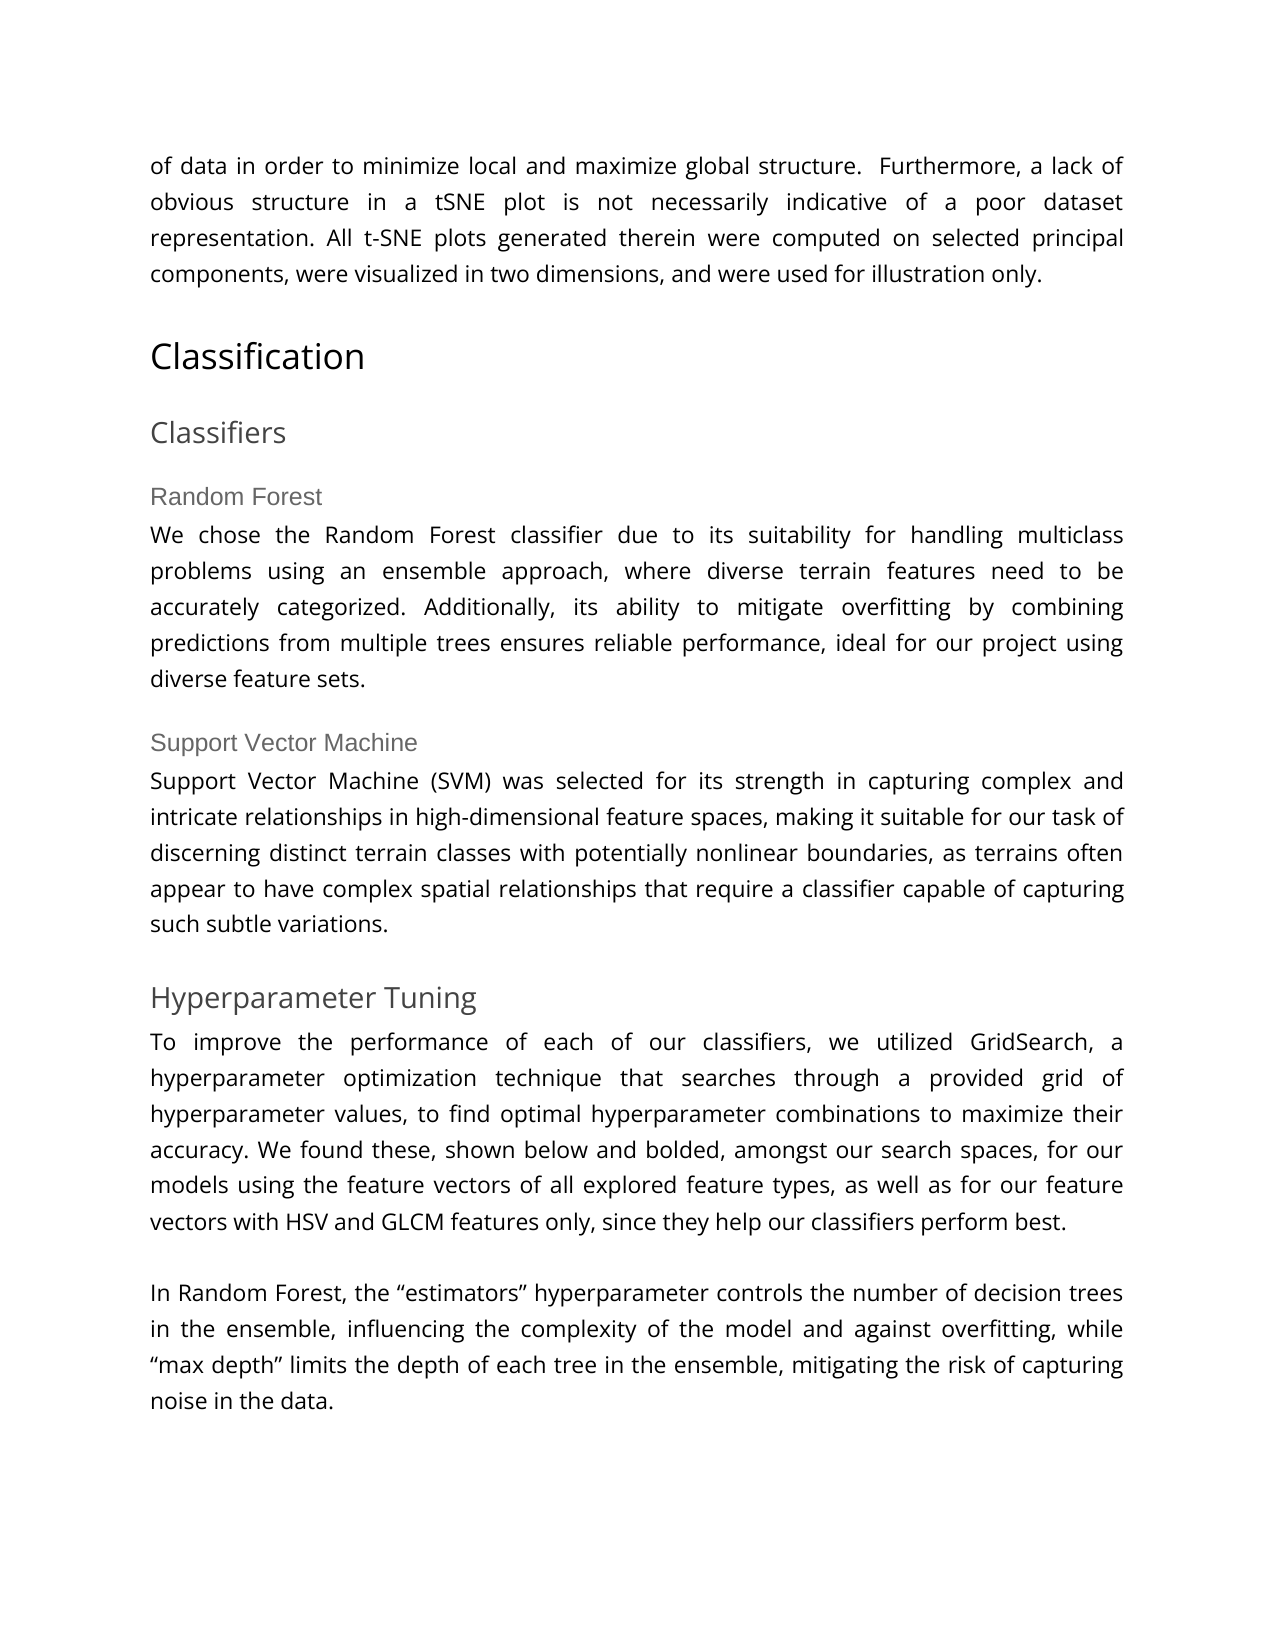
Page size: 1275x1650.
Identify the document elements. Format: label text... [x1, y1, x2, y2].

subtitle Random Forest [150, 482, 1125, 510]
text In Random Forest, the “estimators” hyperparameter controls the number of decision trees in the ensemble, influencing the complexity of the model and against overfitting, while “max depth” limits the depth of each tree in the ensemble, mitigating the risk of capturing noise in the data. [150, 1277, 1125, 1416]
text We chose the Random Forest classifier due to its suitability for handling multiclass problems using an ensemble approach, where diverse terrain features need to be accurately categorized. Additionally, its ability to mitigate overfitting by combining predictions from multiple trees ensures reliable performance, ideal for our project using diverse feature sets. [150, 519, 1125, 694]
subtitle Hyperparameter Tuning [150, 978, 1125, 1017]
subtitle Classification [150, 331, 1125, 379]
subtitle Support Vector Machine [150, 728, 1125, 756]
text To improve the performance of each of our classifiers, we utilized GridSearch, a hyperparameter optimization technique that searches through a provided grid of hyperparameter values, to find optimal hyperparameter combinations to maximize their accuracy. We found these, shown below and bolded, amongst our search spaces, for our models using the feature vectors of all explored feature types, as well as for our feature vectors with HSV and GLCM features only, since they help our classifiers perform best. [150, 1026, 1125, 1237]
subtitle Classifiers [150, 413, 1125, 452]
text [150, 150, 1125, 289]
text Support Vector Machine (SVM) was selected for its strength in capturing complex and intricate relationships in high-dimensional feature spaces, making it suitable for our task of discerning distinct terrain classes with potentially nonlinear boundaries, as terrains often appear to have complex spatial relationships that require a classifier capable of capturing such subtle variations. [150, 765, 1125, 940]
